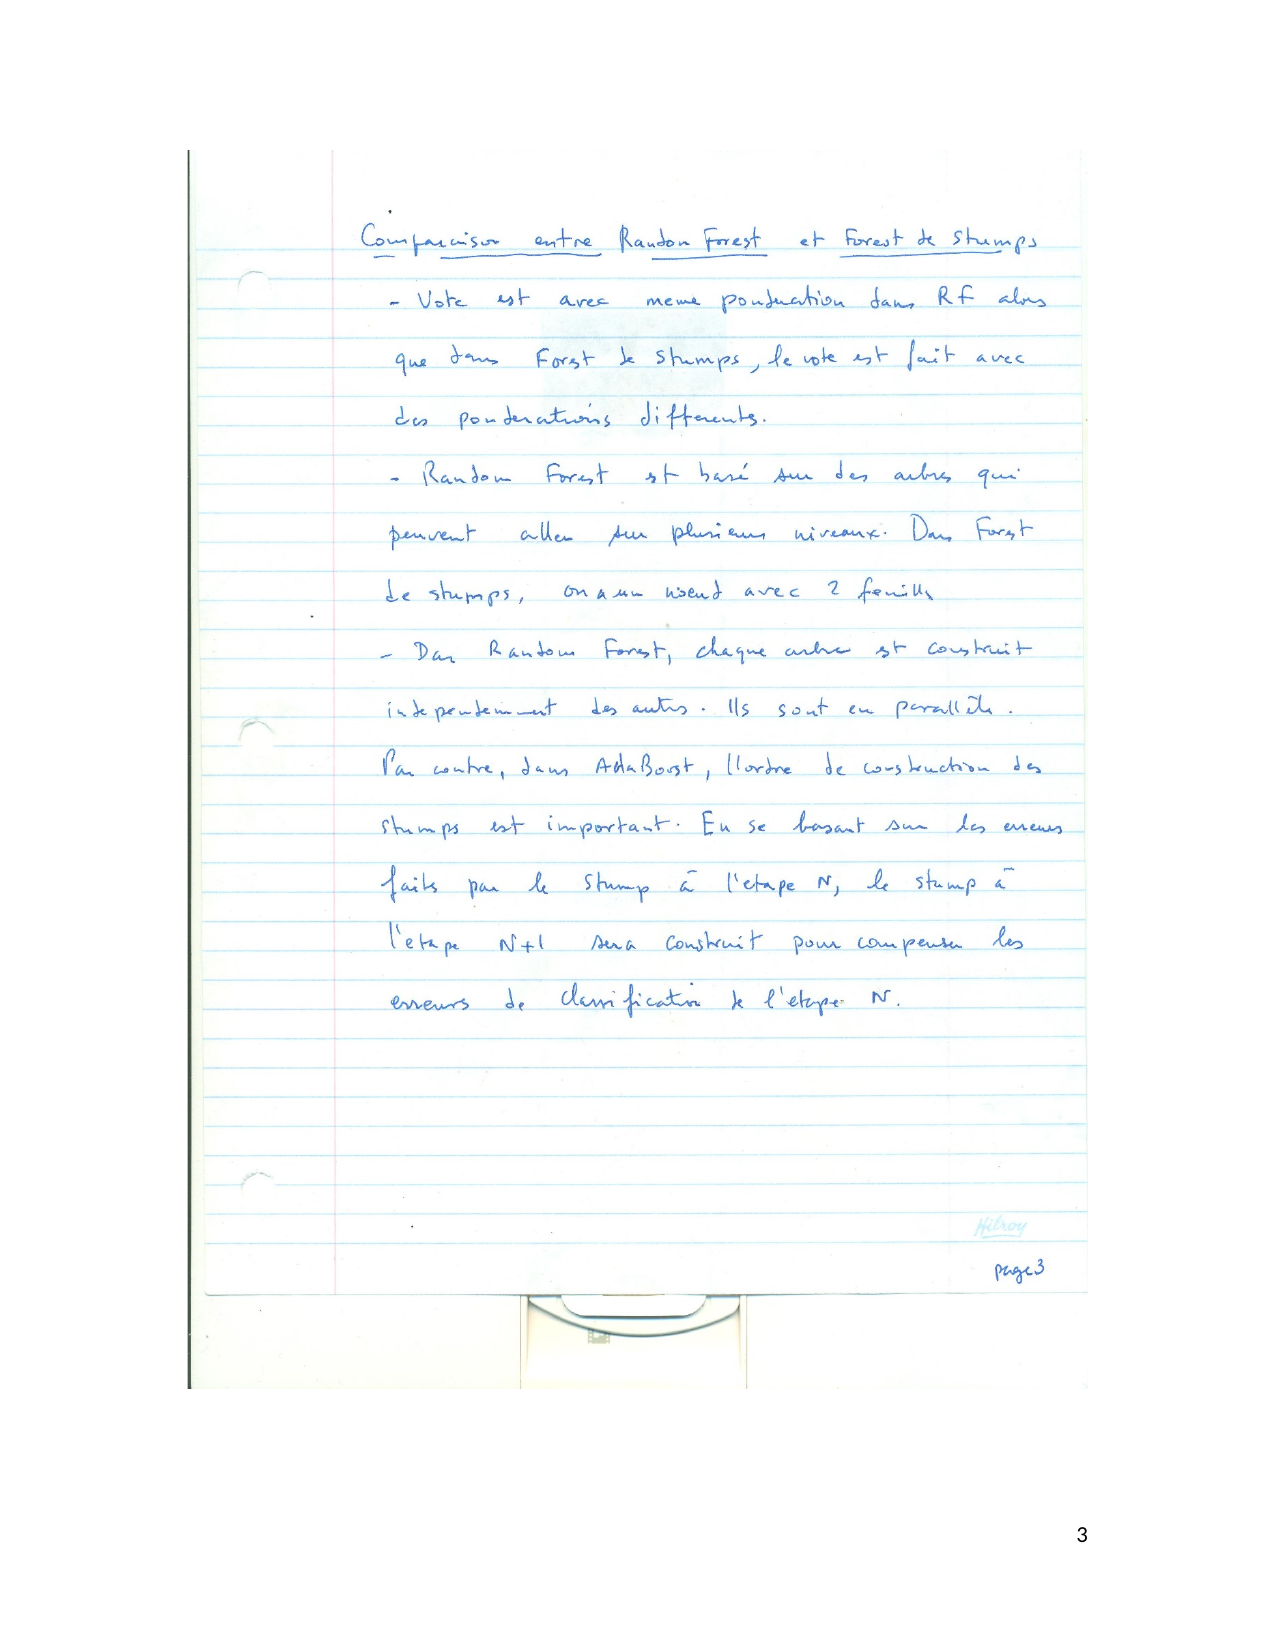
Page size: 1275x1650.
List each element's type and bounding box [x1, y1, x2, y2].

picture [187, 150, 1088, 1389]
